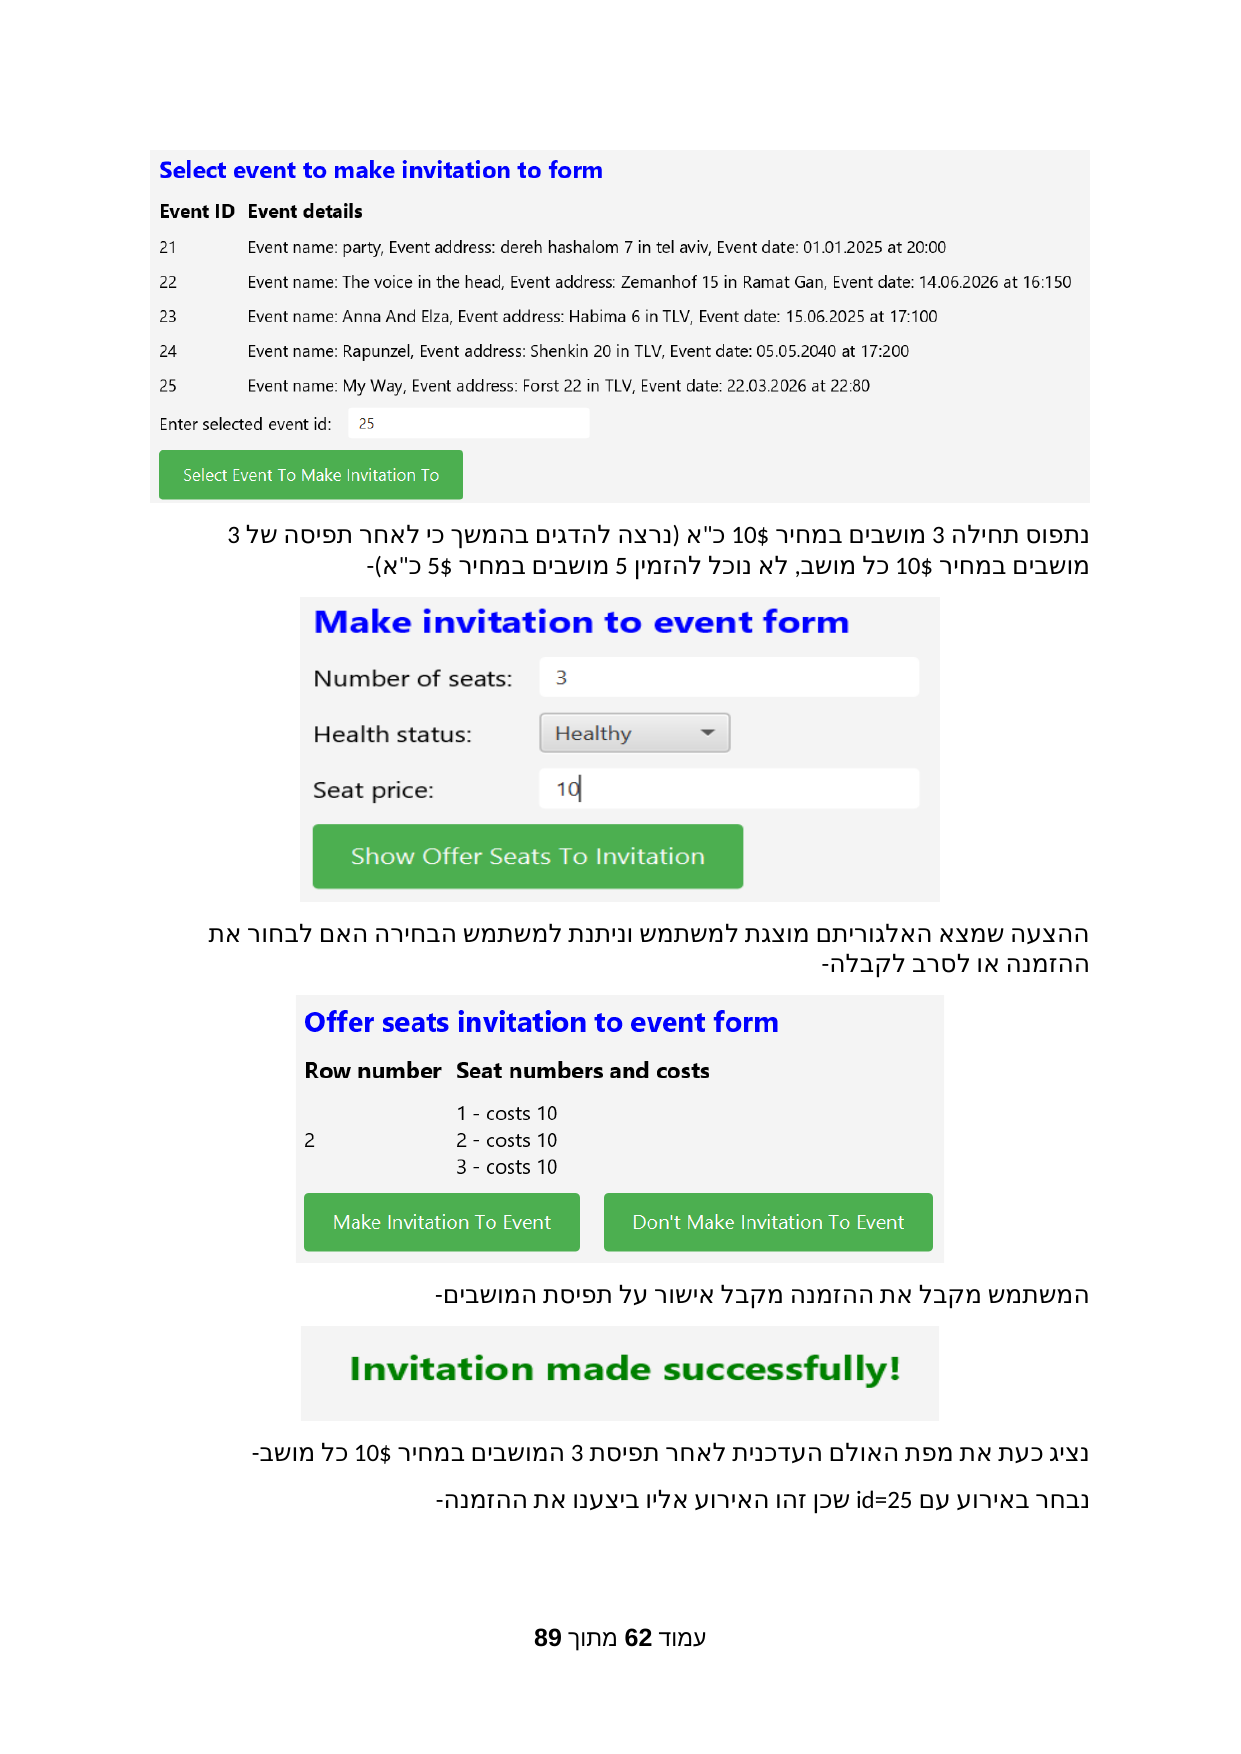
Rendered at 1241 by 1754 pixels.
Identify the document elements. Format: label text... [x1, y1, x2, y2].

text נתפוס תחילה 3 מושבים במחיר 10$ כ"א (נרצה להדגים בהמשך כי לאחר תפיסה של 3 מושבים במחיר 10$ כל מושב, לא נוכל להזמין 5 מושבים במחיר 5$ כ"א)- [150, 519, 1090, 580]
picture [295, 995, 945, 1263]
text המשתמש מקבל את ההזמנה מקבל אישור על תפיסת המושבים- [150, 1280, 1090, 1310]
picture [300, 597, 940, 902]
picture [150, 150, 1090, 503]
text נבחר באירוע עם id=25 שכן זהו האירוע אליו ביצענו את ההזמנה- [150, 1484, 1090, 1515]
text נציג כעת את מפת האולם העדכנית לאחר תפיסת 3 המושבים במחיר 10$ כל מושב- [150, 1437, 1090, 1468]
picture [300, 1326, 940, 1421]
text ההצעה שמצא האלגוריתם מוצגת למשתמש וניתנת למשתמש הבחירה האם לבחור את ההזמנה או לסרב לקבלה- [150, 918, 1090, 979]
